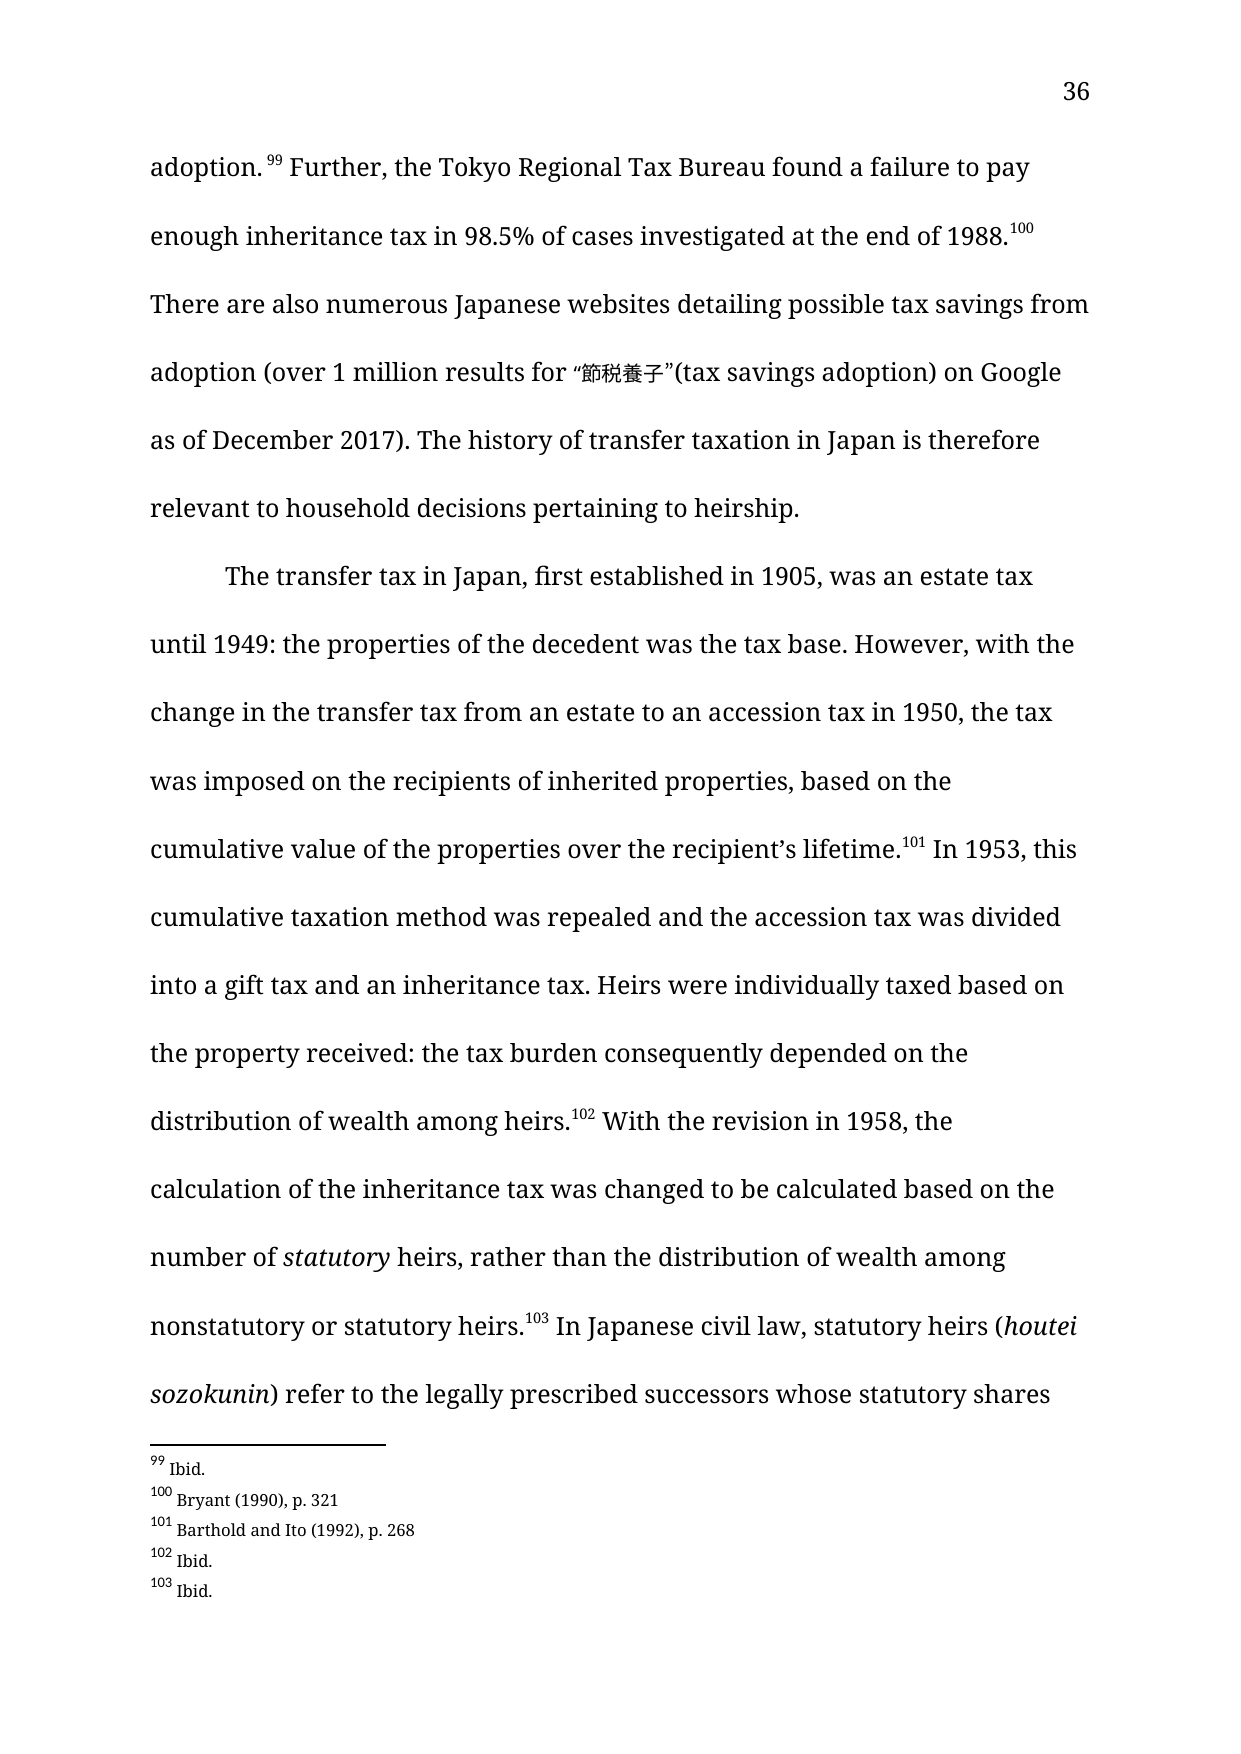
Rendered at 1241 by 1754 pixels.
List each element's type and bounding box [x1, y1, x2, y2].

text [150, 559, 1090, 1410]
text [150, 150, 1090, 525]
